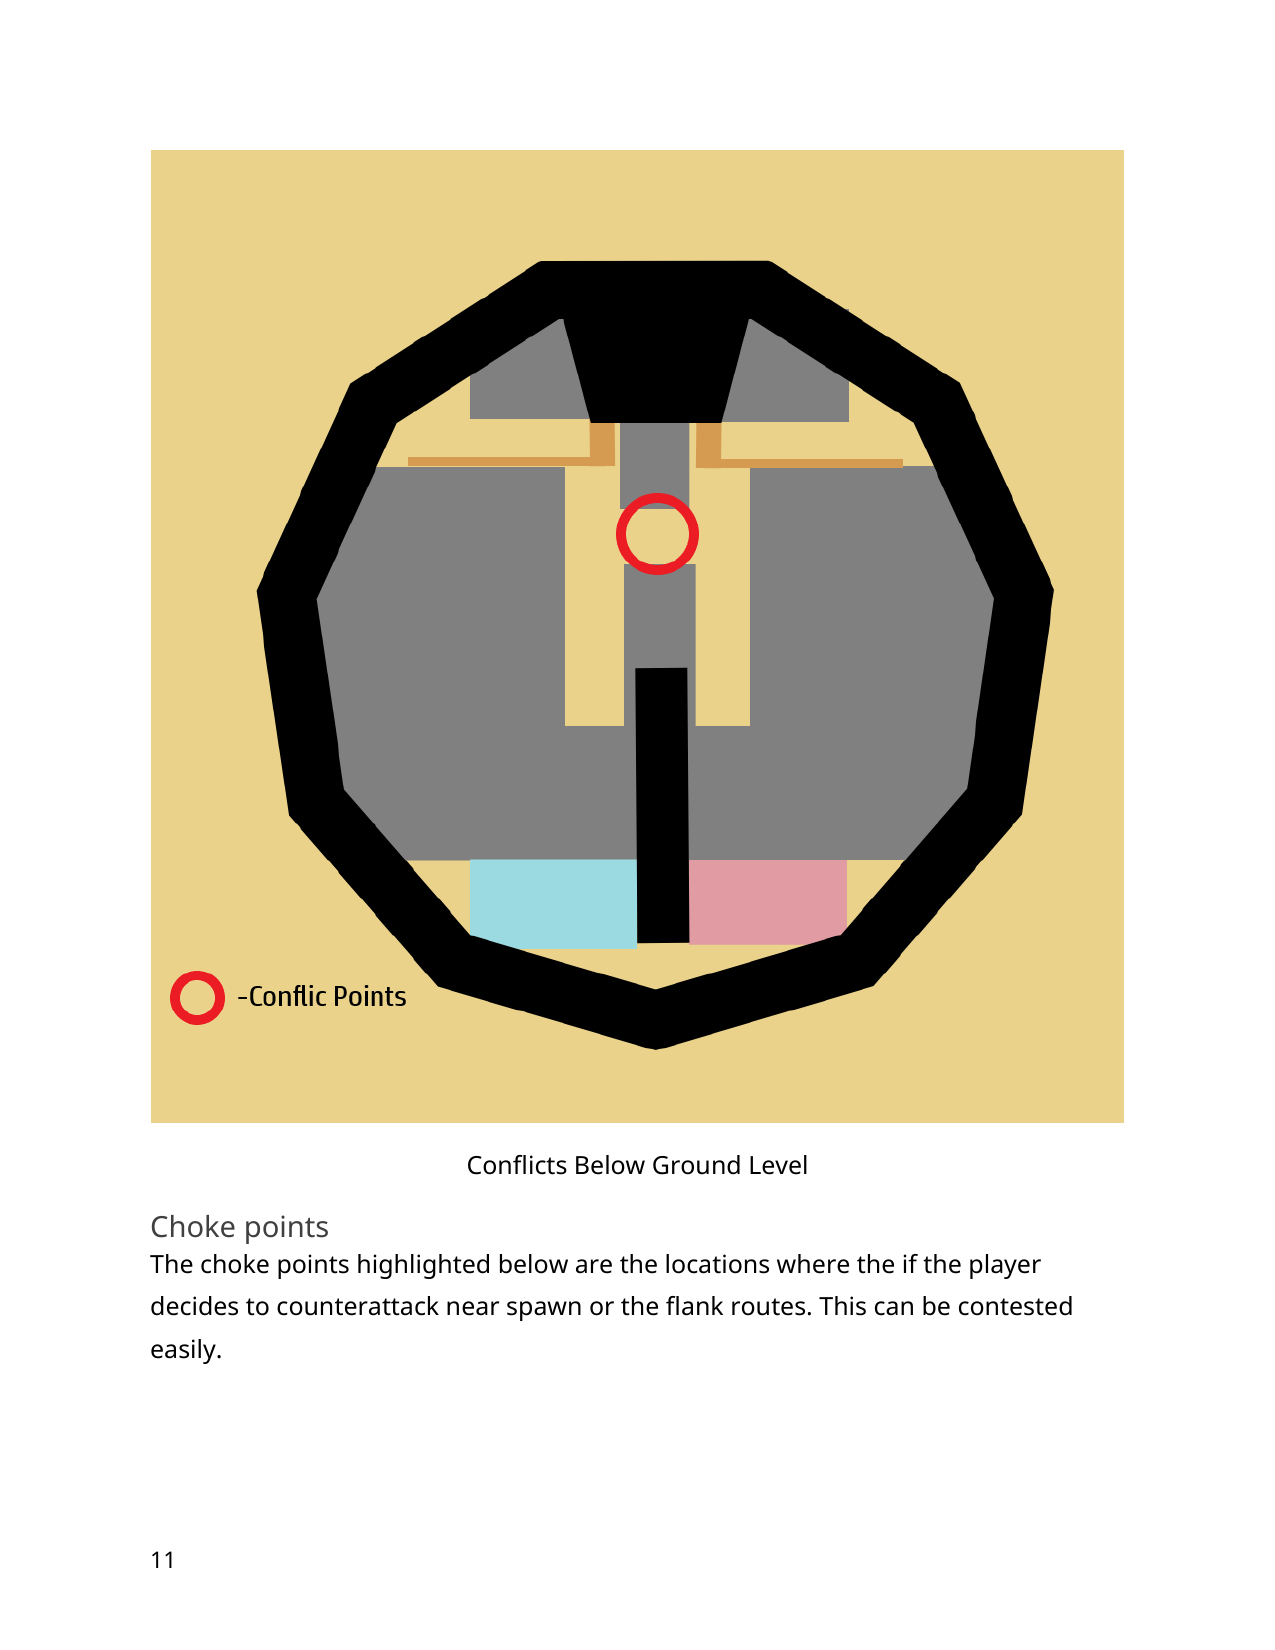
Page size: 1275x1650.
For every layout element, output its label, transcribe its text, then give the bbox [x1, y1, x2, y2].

picture [151, 150, 1124, 1123]
text Conflicts Below Ground Level [150, 1147, 1125, 1182]
subtitle Choke points [150, 1207, 1125, 1246]
text The choke points highlighted below are the locations where the if the player decides to counterattack near spawn or the flank routes. This can be contested easily. [150, 1246, 1125, 1365]
